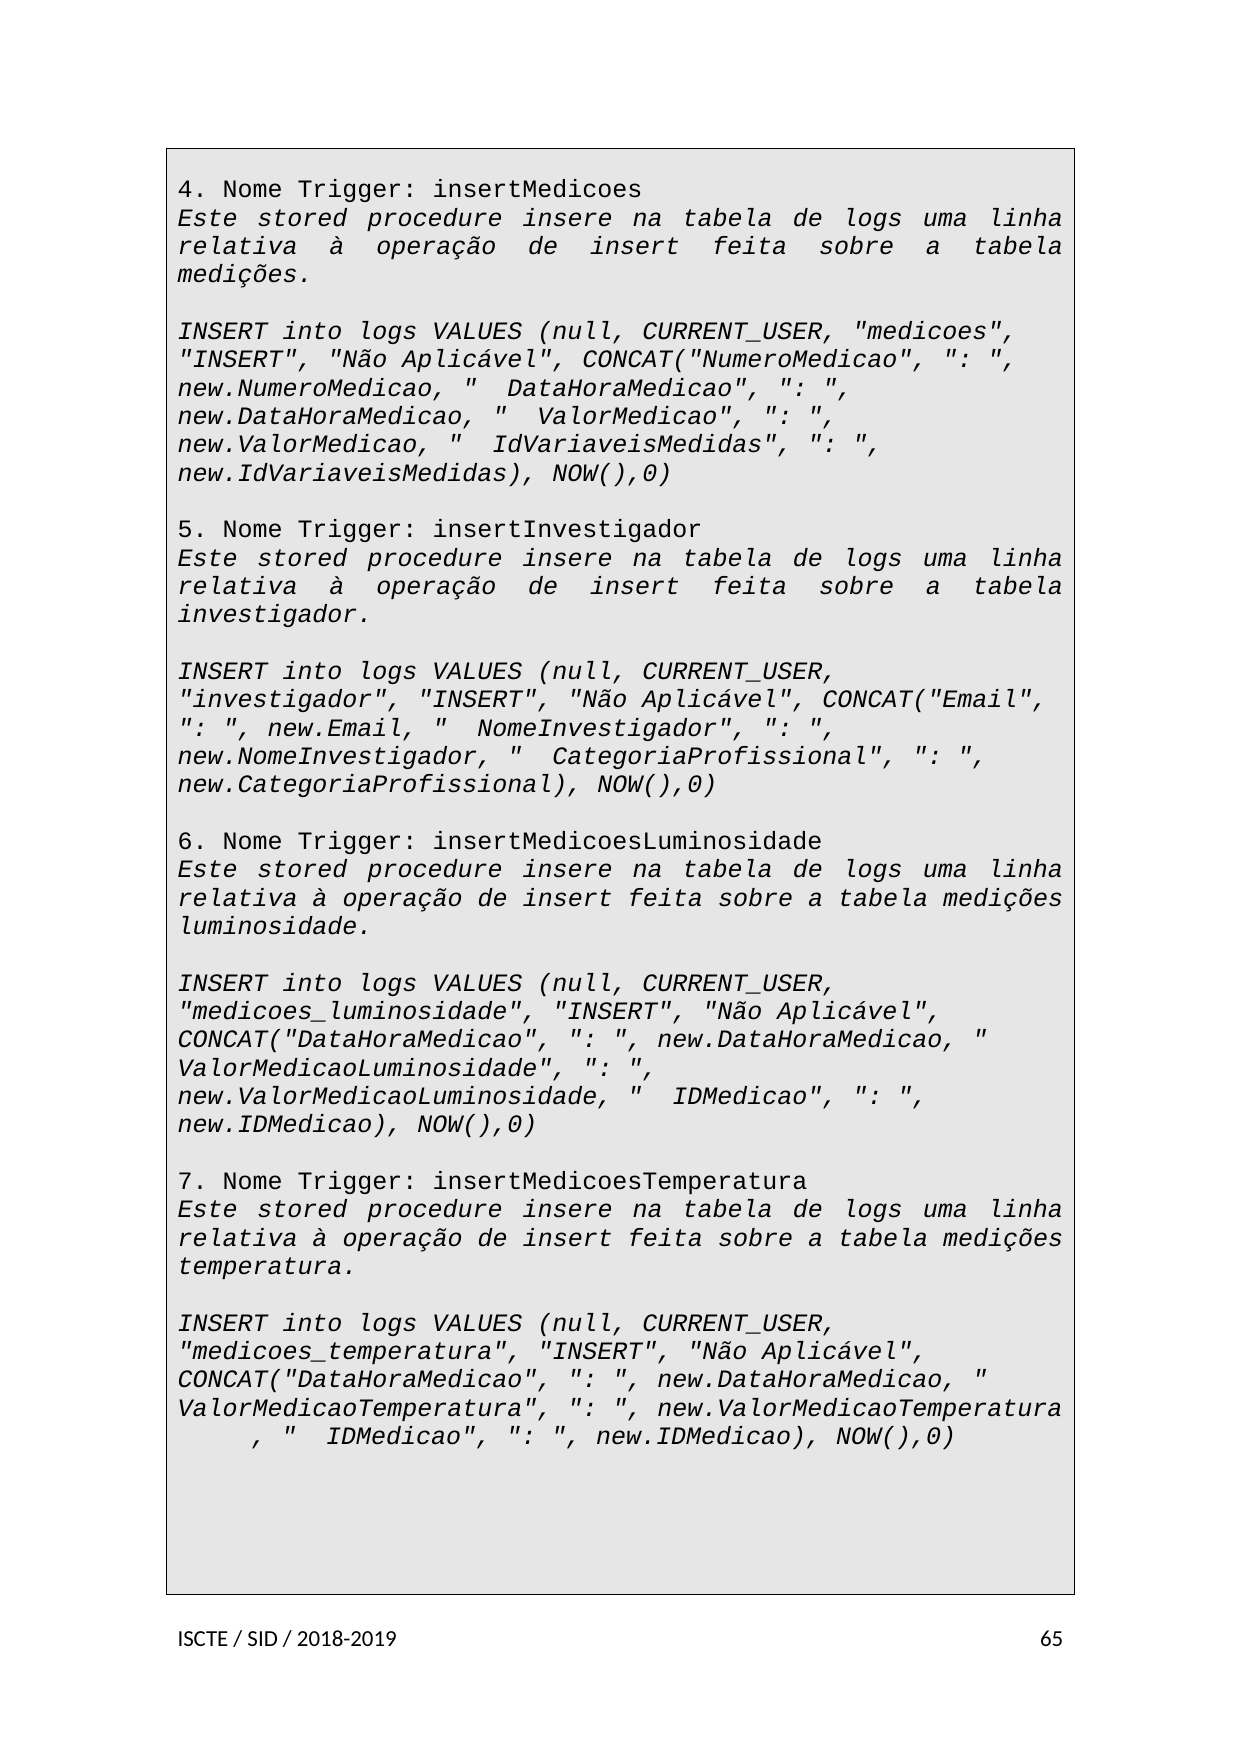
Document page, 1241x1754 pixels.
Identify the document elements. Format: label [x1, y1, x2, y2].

table_header [167, 149, 1074, 1594]
